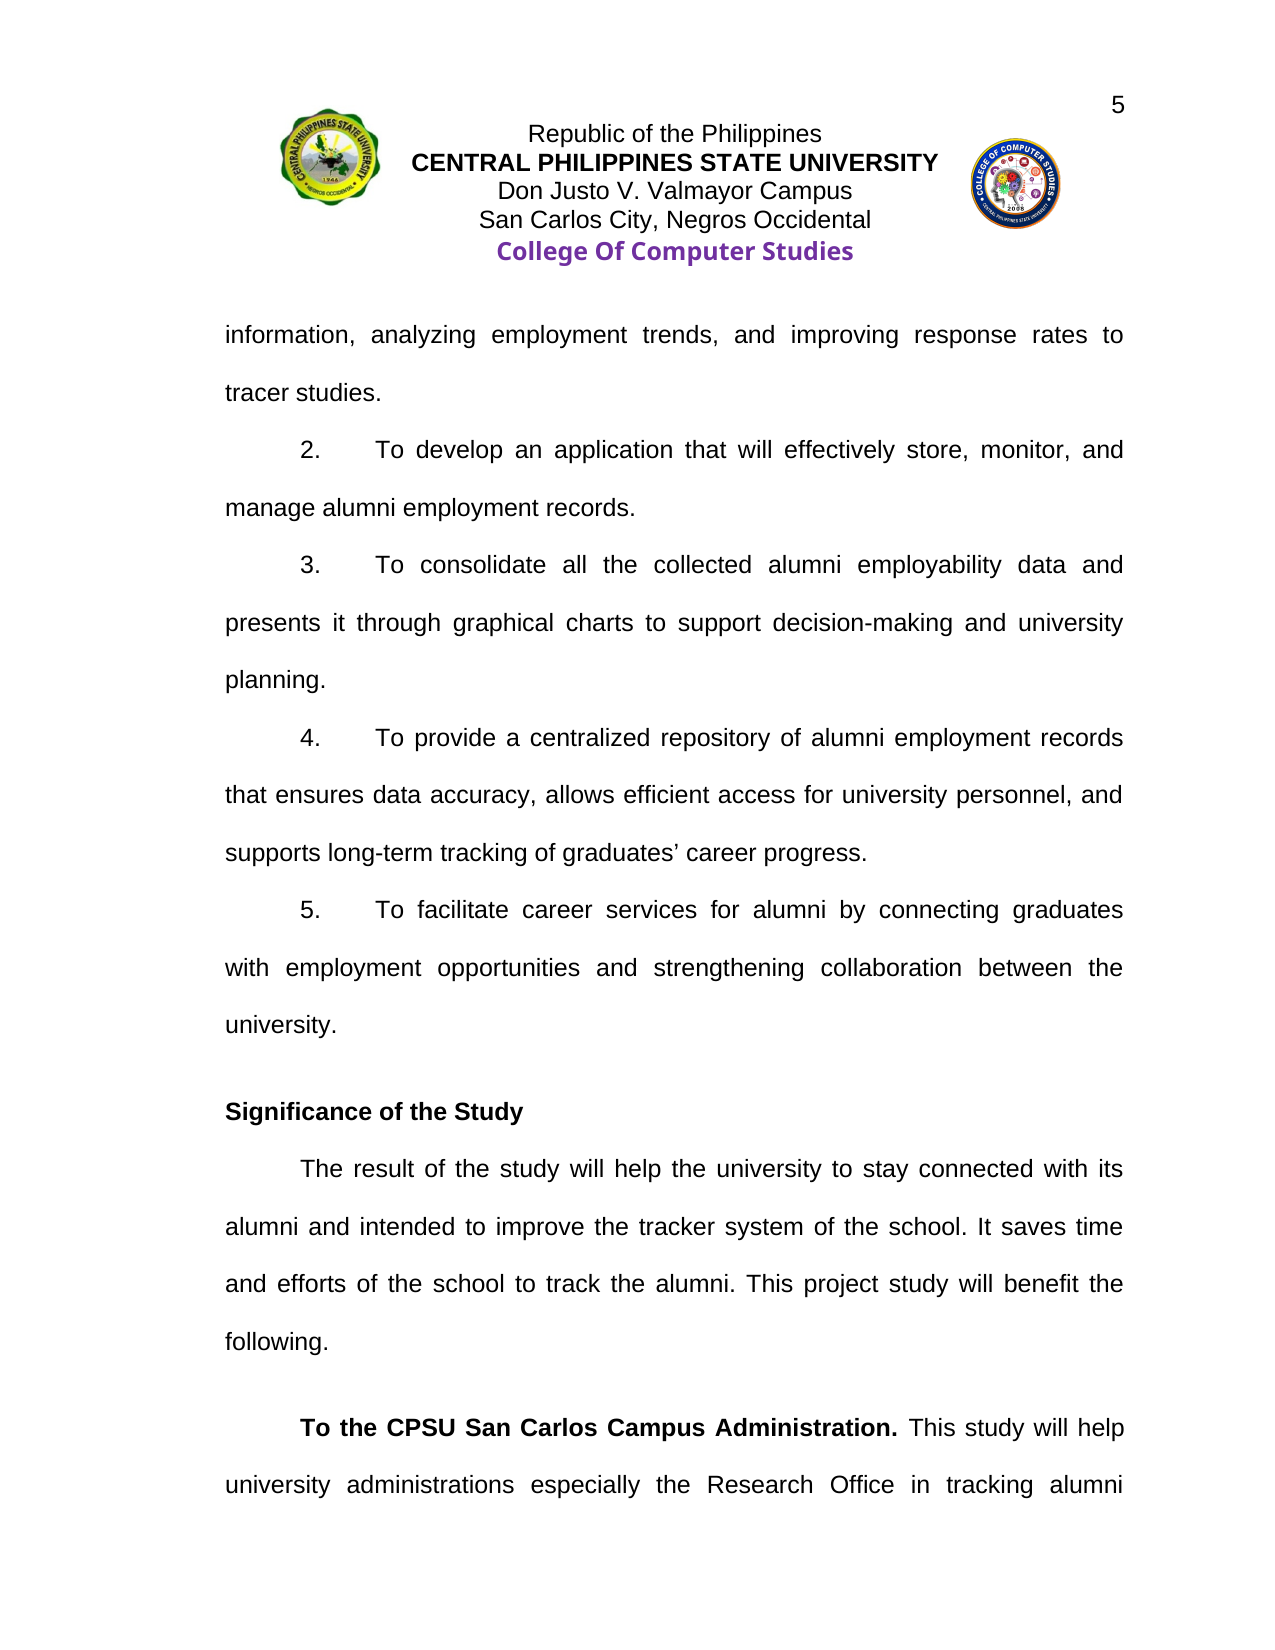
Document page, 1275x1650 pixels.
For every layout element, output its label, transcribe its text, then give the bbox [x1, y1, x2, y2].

text The result of the study will help the university to stay connected with its alumni and intended to improve the tracker system of the school. It saves time and efforts of the school to track the alumni. This project study will benefit the following. [225, 1154, 1125, 1356]
list To consolidate all the collected alumni employability data and presents it through graphical charts to support decision-making and university planning. [225, 551, 1125, 694]
list To develop an application that will effectively store, monitor, and manage alumni employment records. [225, 436, 1125, 522]
list To facilitate career services for alumni by connecting graduates with employment opportunities and strengthening collaboration between the university. [225, 896, 1125, 1039]
text Significance of the Study [225, 1097, 1125, 1126]
picture [278, 105, 383, 211]
list To provide a centralized repository of alumni employment records that ensures data accuracy, allows efficient access for university personnel, and supports long-term tracking of graduates’ career progress. [225, 723, 1125, 867]
picture [970, 138, 1061, 229]
